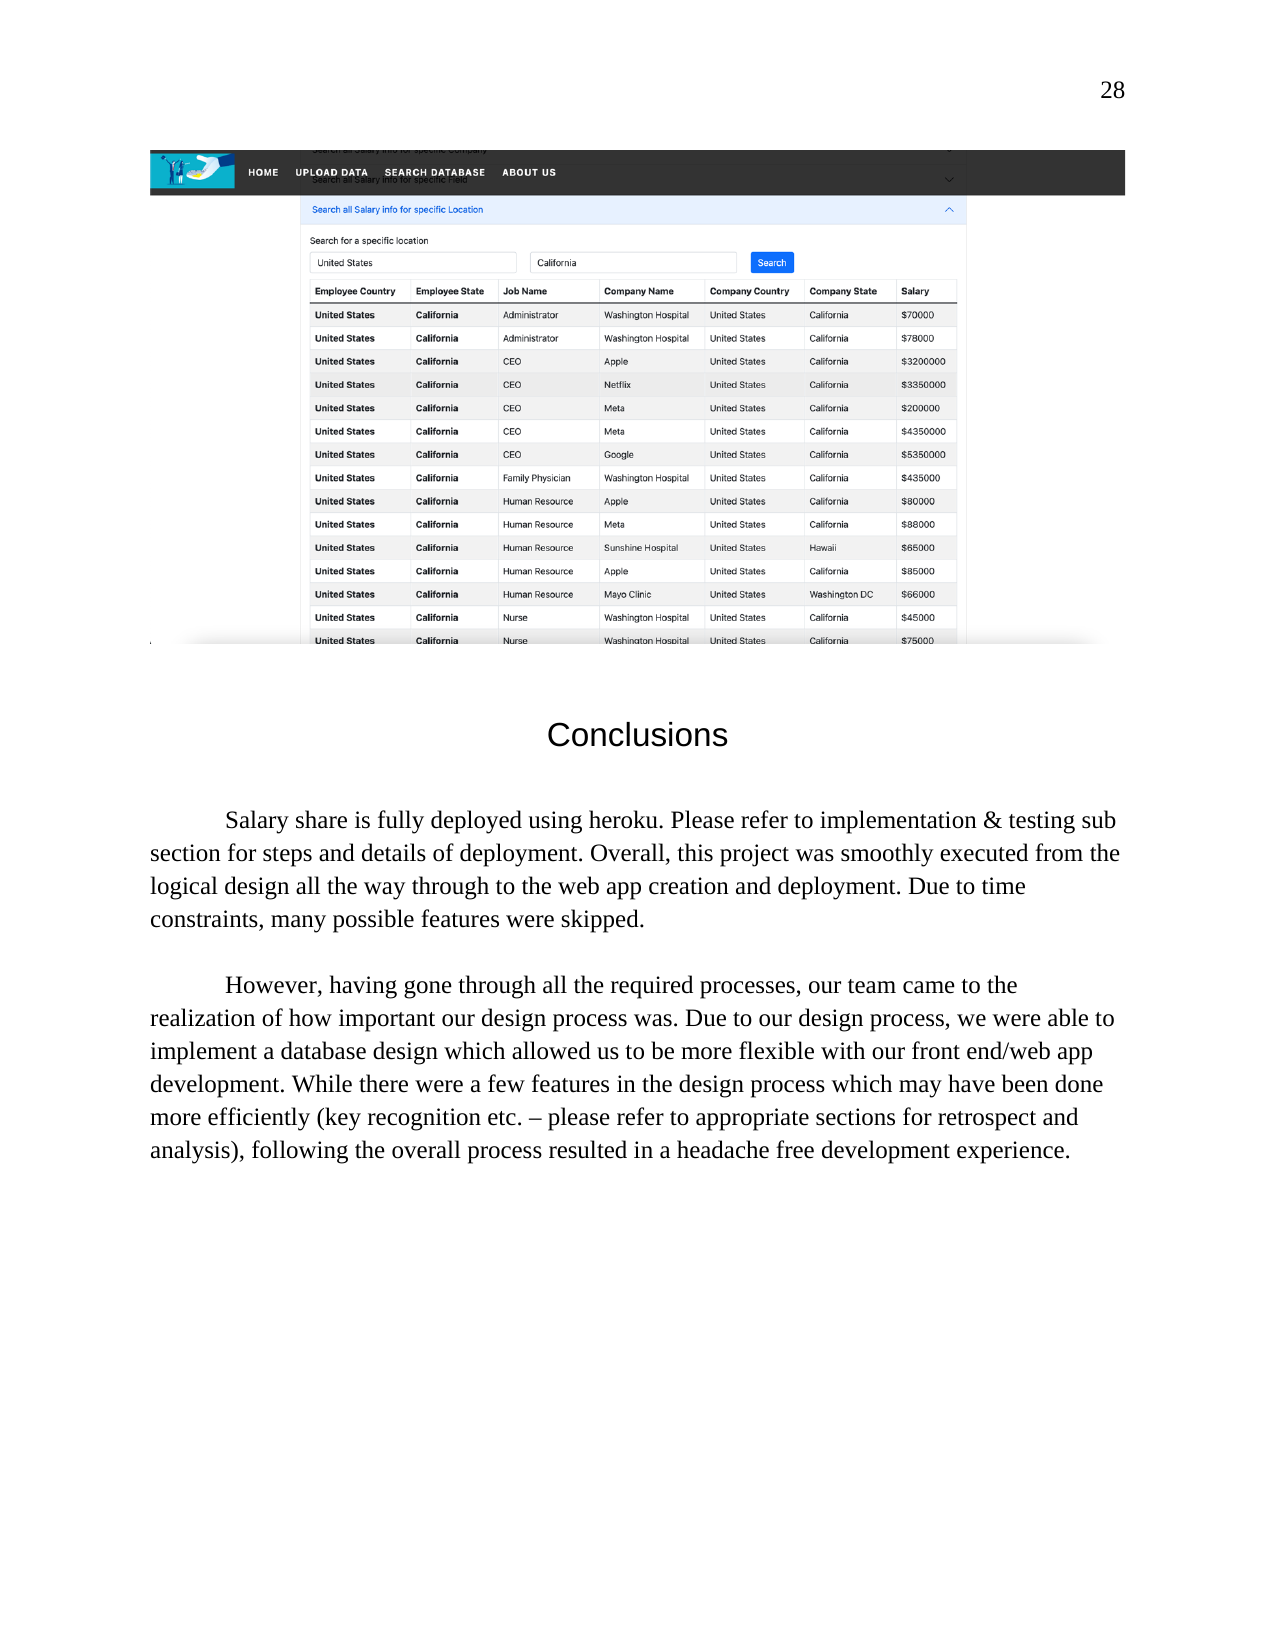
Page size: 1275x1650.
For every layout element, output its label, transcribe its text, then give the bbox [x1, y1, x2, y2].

picture [150, 150, 1125, 644]
text Salary share is fully deployed using heroku. Please refer to implementation & testing sub section for steps and details of deployment. Overall, this project was smoothly executed from the logical design all the way through to the web app creation and deployment. Due to time constraints, many possible features were skipped. [150, 805, 1125, 932]
text However, having gone through all the required processes, our team came to the realization of how important our design process was. Due to our design process, we were able to implement a database design which allowed us to be more flexible with our front end/web app development. While there were a few features in the design process which may have been done more efficiently (key recognition etc. – please refer to appropriate sections for retrospect and analysis), following the overall process resulted in a headache free development experience. [150, 970, 1125, 1164]
subtitle Conclusions [150, 715, 1125, 753]
